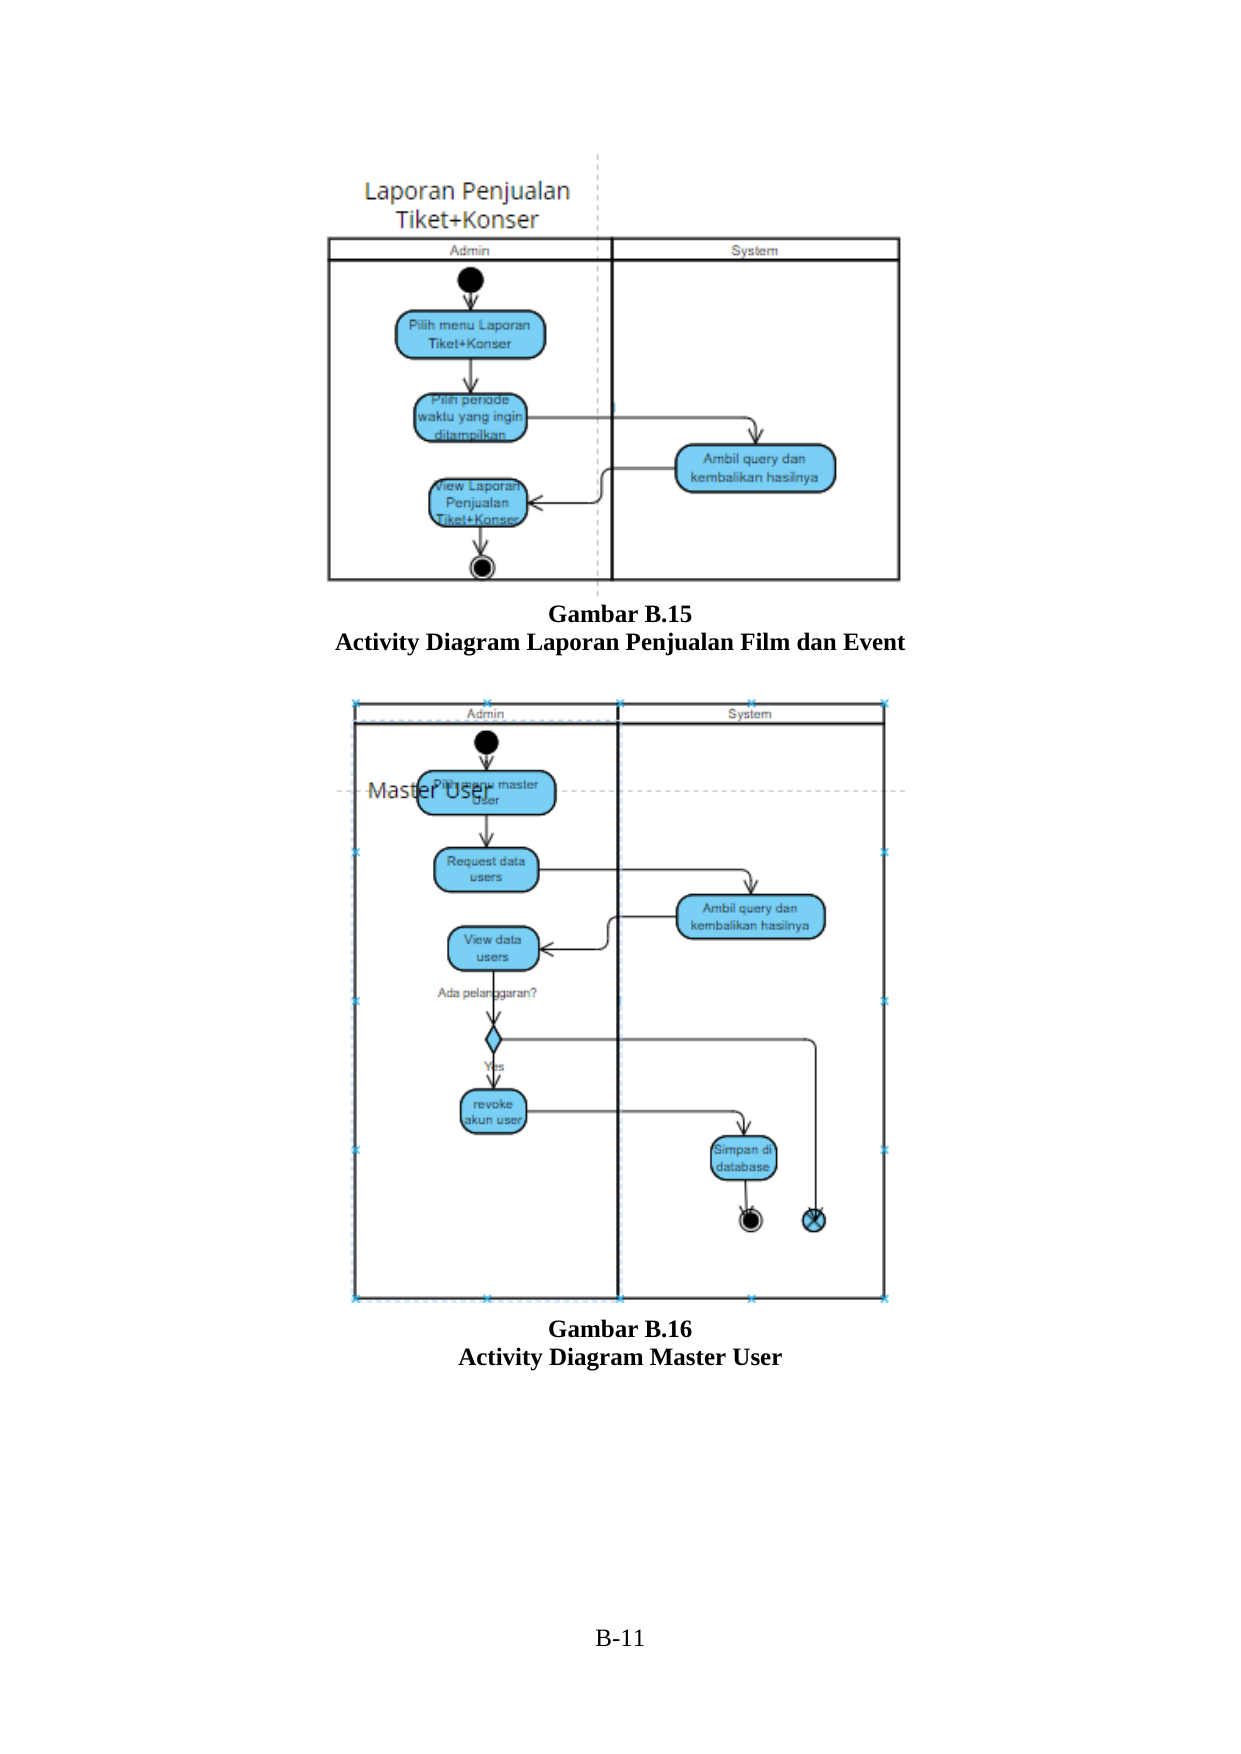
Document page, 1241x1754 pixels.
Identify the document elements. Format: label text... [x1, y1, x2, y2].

text Activity Diagram Master User [150, 1342, 1090, 1371]
text Gambar B.15 [150, 599, 1090, 627]
picture [335, 685, 905, 1314]
picture [309, 150, 931, 599]
text Activity Diagram Laporan Penjualan Film dan Event [150, 627, 1090, 656]
text Gambar B.16 [150, 1314, 1090, 1342]
